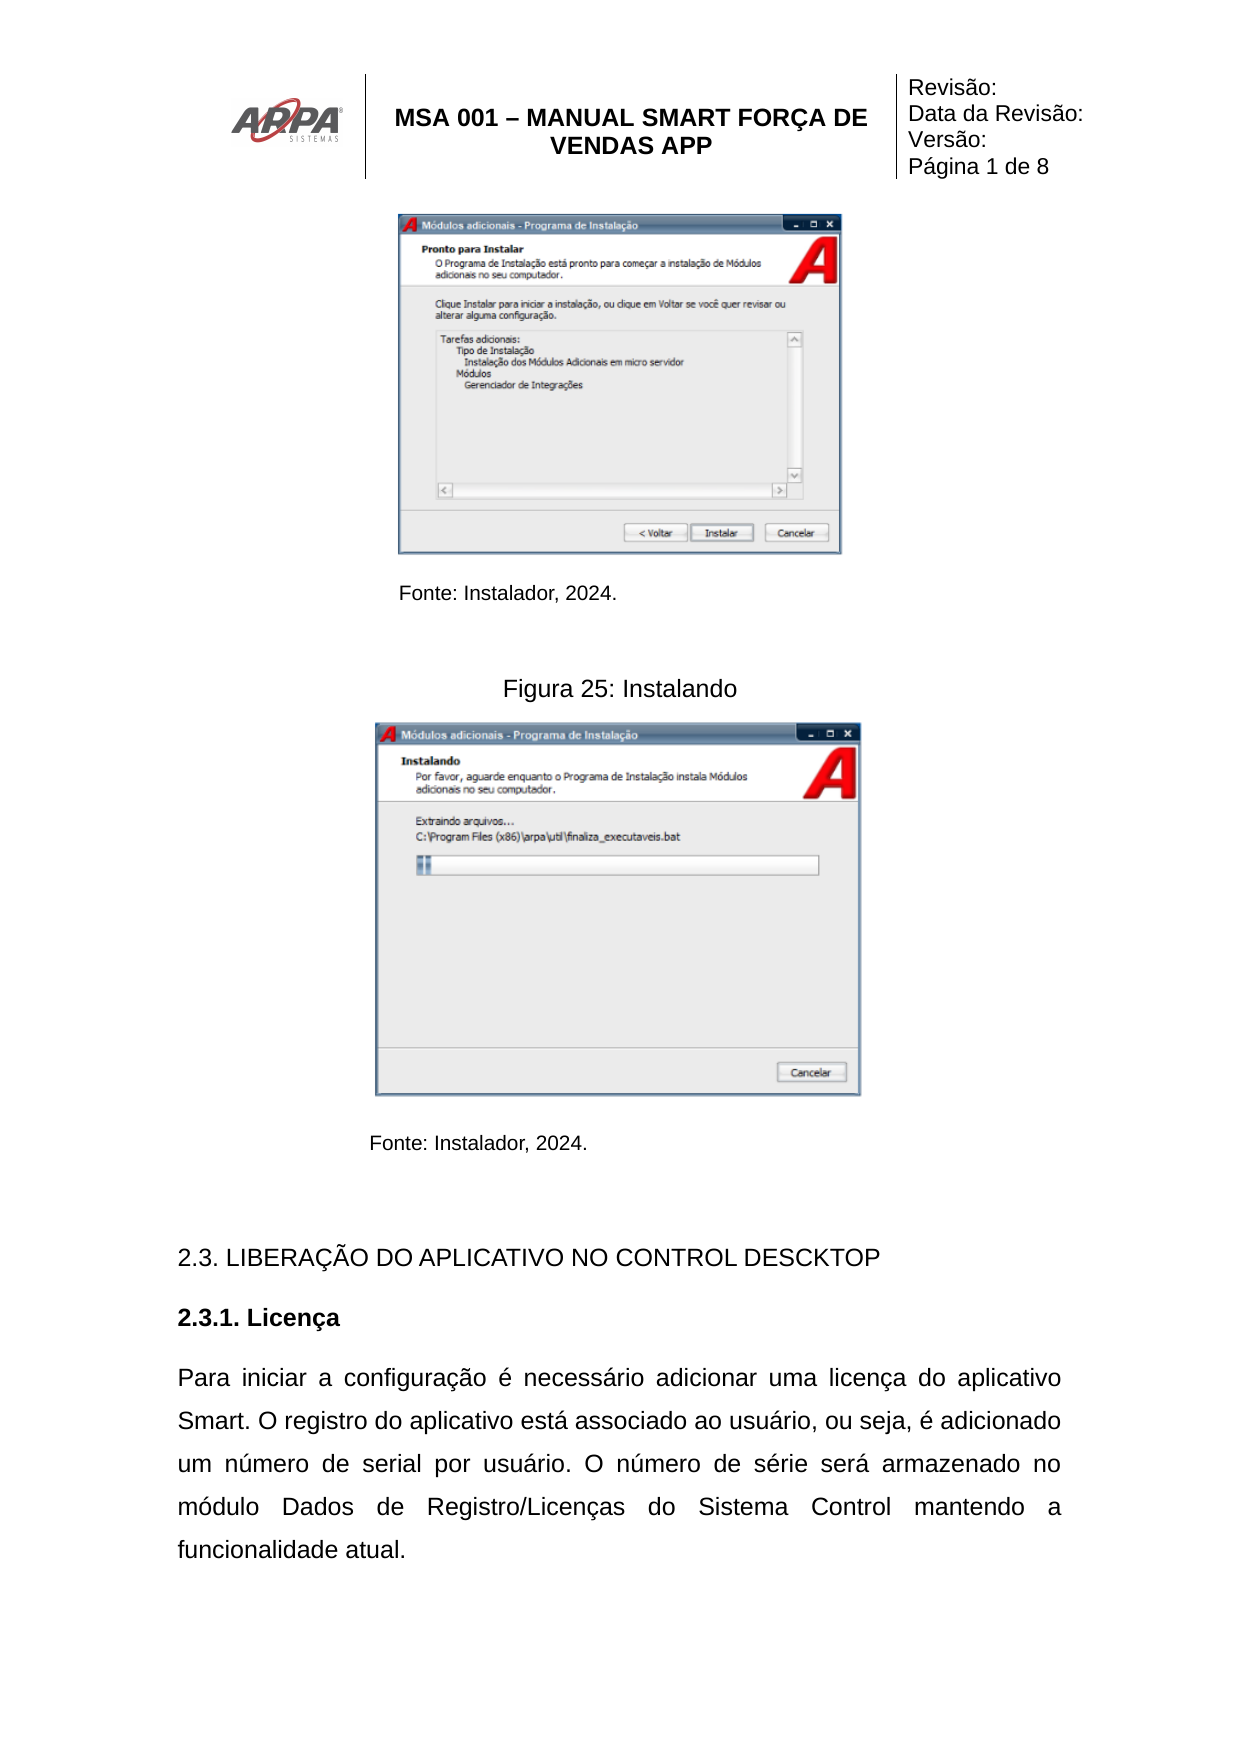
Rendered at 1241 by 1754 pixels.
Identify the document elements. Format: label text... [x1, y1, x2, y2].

text Fonte: Instalador, 2024. [399, 581, 635, 605]
text Figura 25: Instalando [177, 674, 1063, 703]
picture [369, 719, 871, 1101]
picture [392, 207, 848, 565]
text Para iniciar a configuração é necessário adicionar uma licença do aplicativo Smart. O registro do aplicativo está associado ao usuário, ou seja, é adicionado um número de serial por usuário. O número de série será armazenado no módulo Dados de Registro/Licenças do Sistema Control mantendo a funcionalidade atual. [177, 1363, 1063, 1564]
text 2.3. LIBERAÇÃO DO APLICATIVO NO CONTROL DESCKTOP [177, 1243, 1063, 1272]
picture [231, 98, 343, 147]
text 2.3.1. Licença [177, 1303, 1063, 1332]
text Fonte: Instalador, 2024. [369, 1131, 635, 1155]
